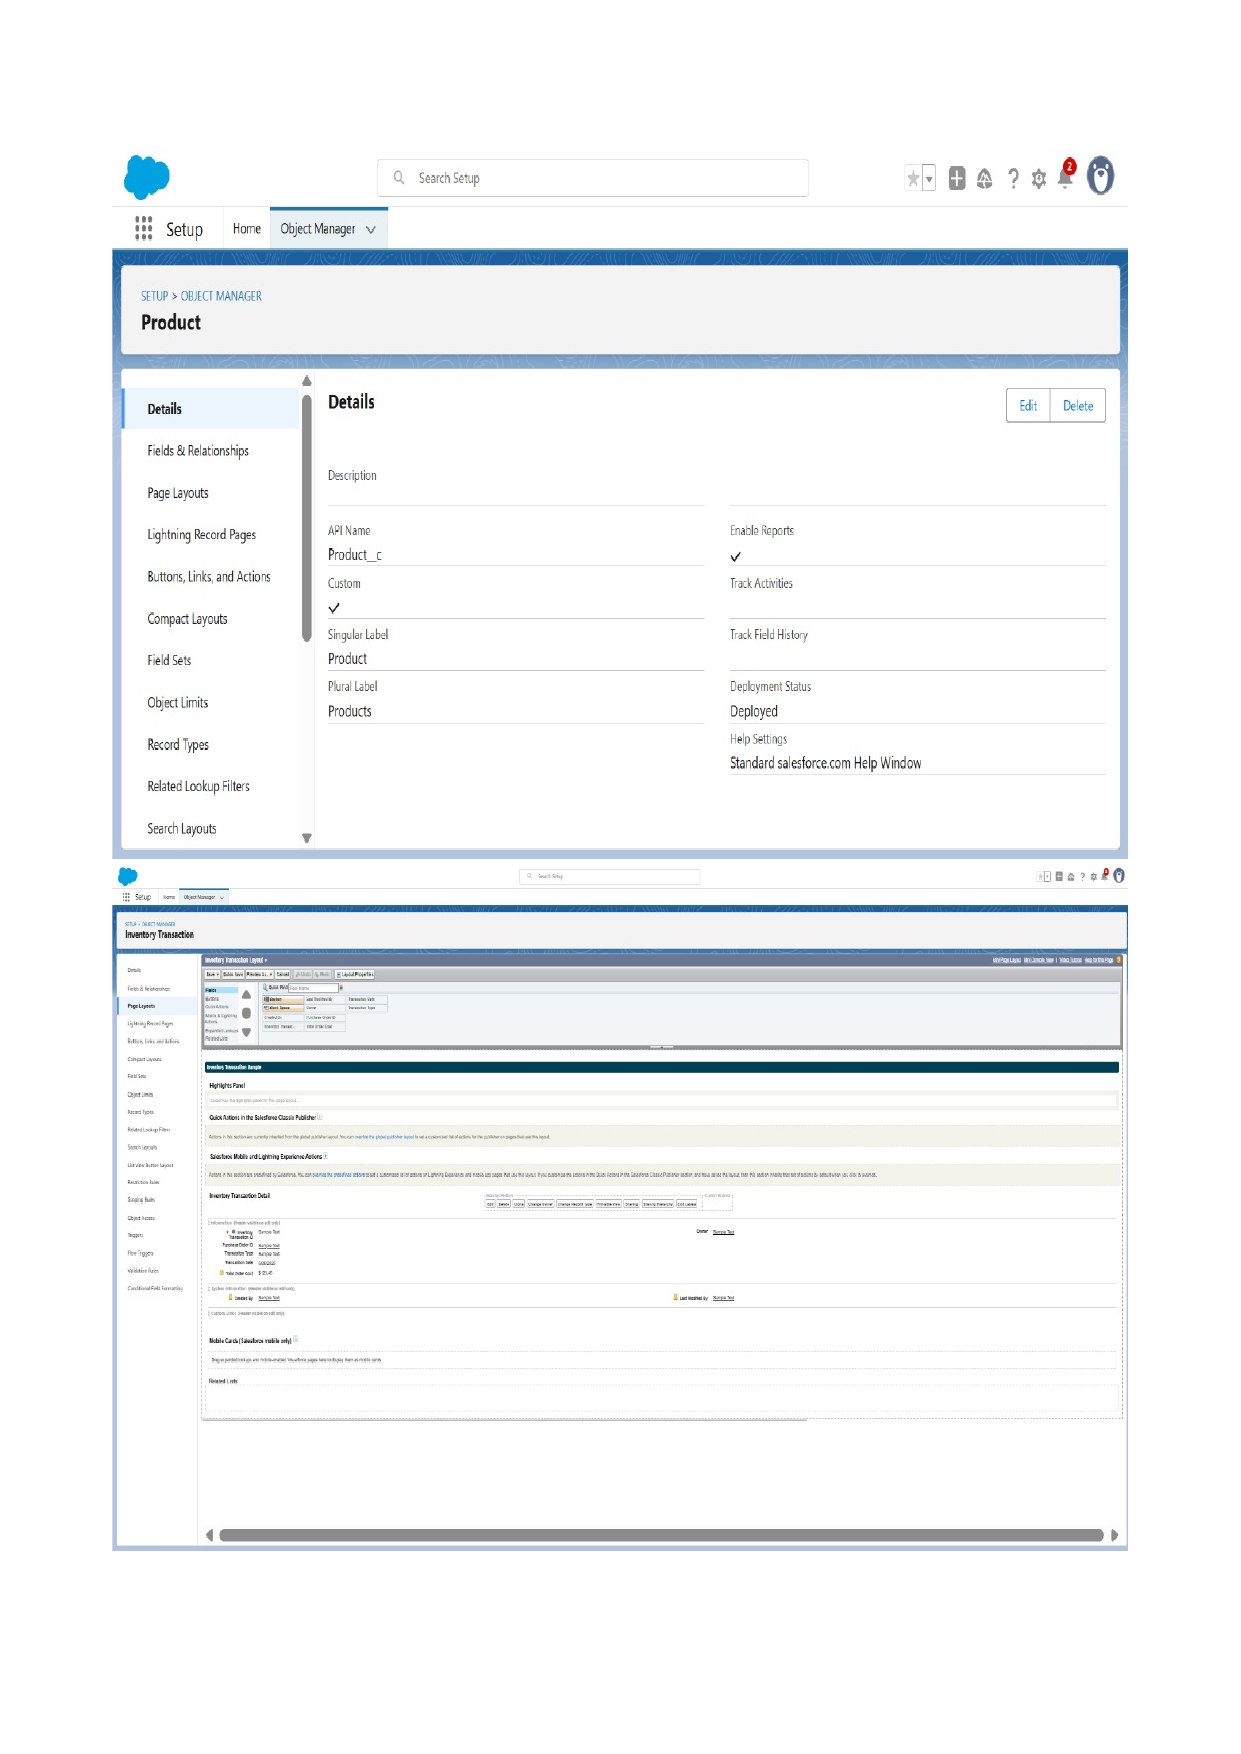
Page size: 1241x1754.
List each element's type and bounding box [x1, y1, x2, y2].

picture [112, 150, 1128, 859]
picture [112, 866, 1128, 1551]
